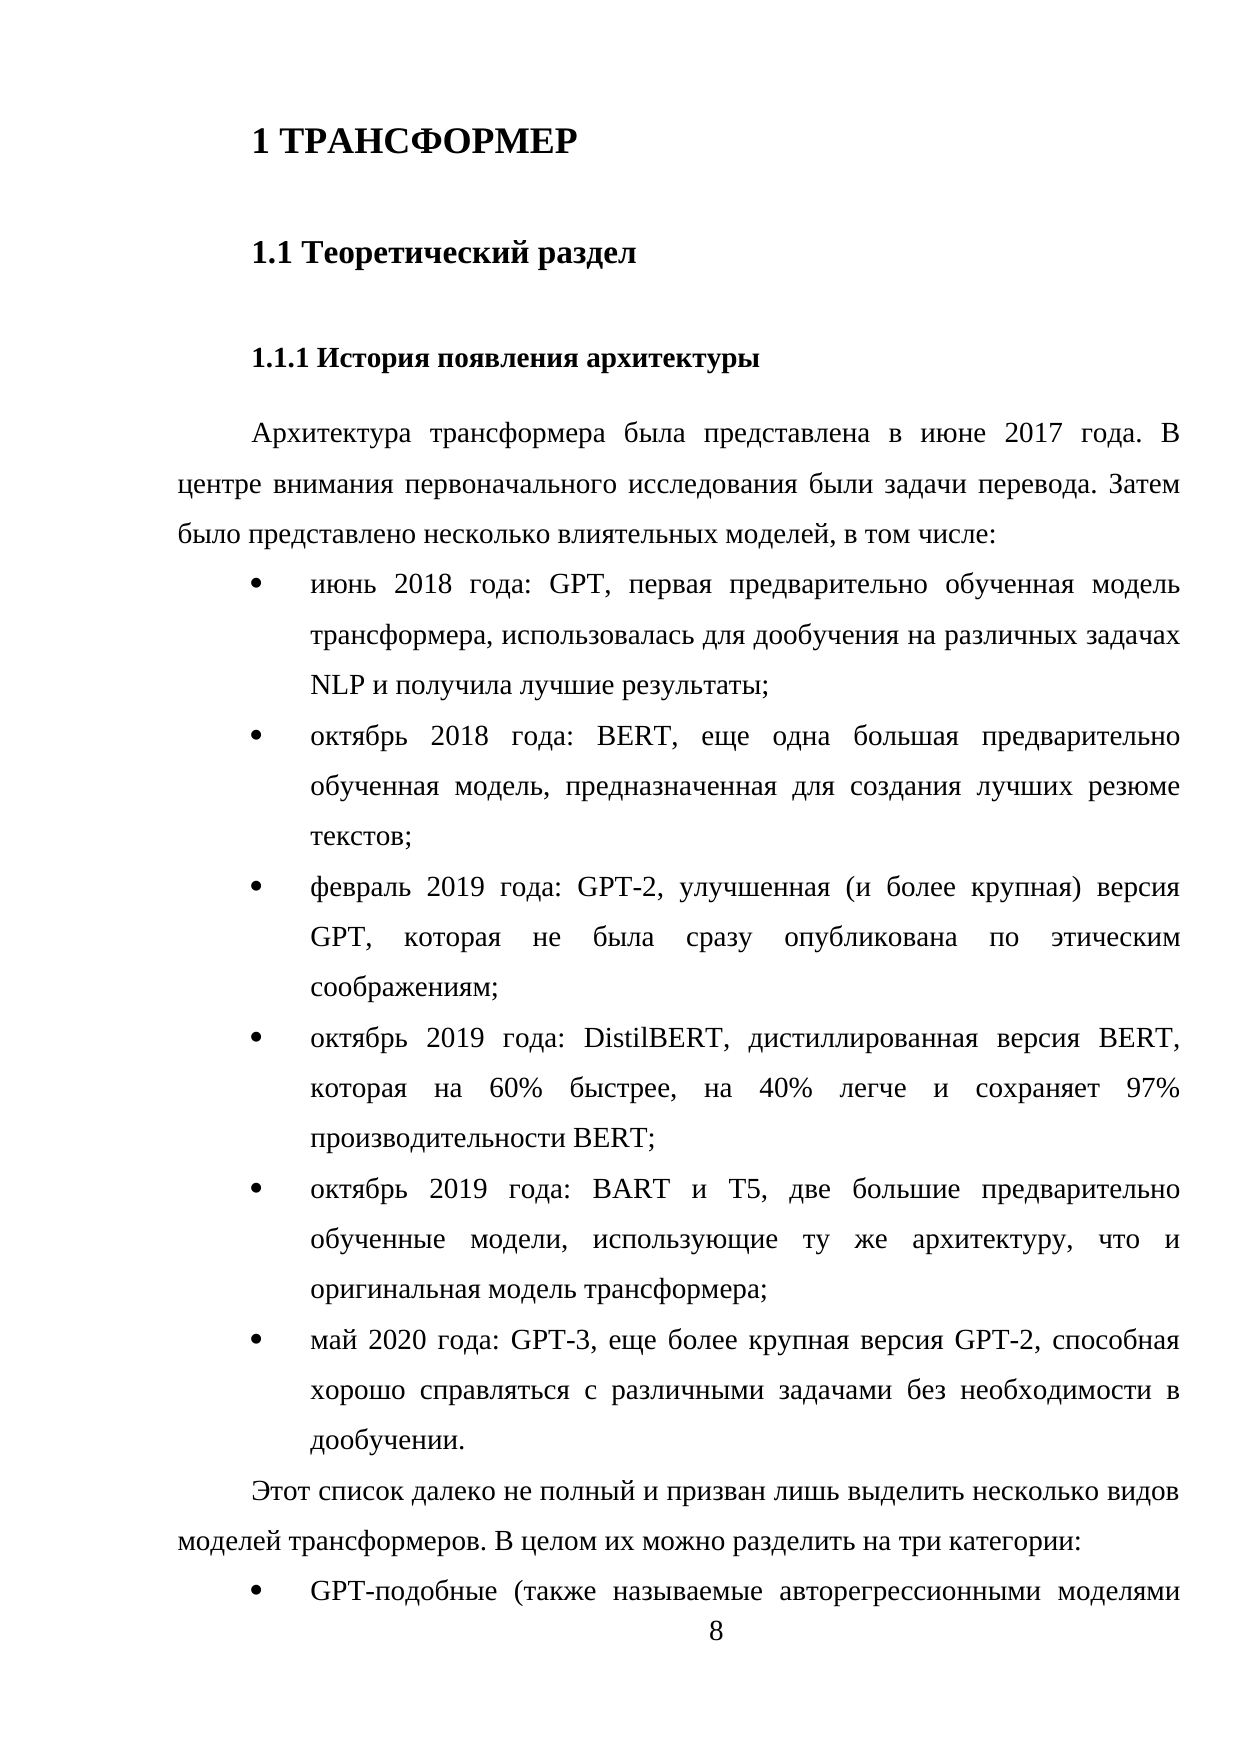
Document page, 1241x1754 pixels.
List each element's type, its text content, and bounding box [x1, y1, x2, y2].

text май 2020 года: GPT-3, еще более крупная версия GPT-2, способная хорошо справляться с различными задачами без необходимости в дообучении. [251, 1322, 1181, 1456]
text октябрь 2018 года: BERT, еще одна большая предварительно обученная модель, предназначенная для создания лучших резюме текстов; [251, 718, 1181, 852]
subtitle 1.1 Теоретический раздел [177, 233, 1181, 271]
text октябрь 2019 года: BART и T5, две большие предварительно обученные модели, использующие ту же архитектуру, что и оригинальная модель трансформера; [251, 1171, 1181, 1305]
text Этот список далеко не полный и призван лишь выделить несколько видов моделей трансформеров. В целом их можно разделить на три категории: [177, 1473, 1181, 1557]
text Архитектура трансформера была представлена в июне 2017 года. В центре внимания первоначального исследования были задачи перевода. Затем было представлено несколько влиятельных моделей, в том числе: [177, 416, 1181, 550]
text июнь 2018 года: GPT, первая предварительно обученная модель трансформера, использовалась для дообучения на различных задачах NLP и получила лучшие результаты; [251, 567, 1181, 701]
subtitle 1.1.1 История появления архитектуры [177, 340, 1181, 374]
subtitle 1 ТРАНСФОРМЕР [177, 118, 1181, 161]
text октябрь 2019 года: DistilBERT, дистиллированная версия BERT, которая на 60% быстрее, на 40% легче и сохраняет 97% производительности BERT; [251, 1020, 1181, 1154]
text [251, 1573, 1181, 1607]
text февраль 2019 года: GPT-2, улучшенная (и более крупная) версия GPT, которая не была сразу опубликована по этическим соображениям; [251, 869, 1181, 1003]
